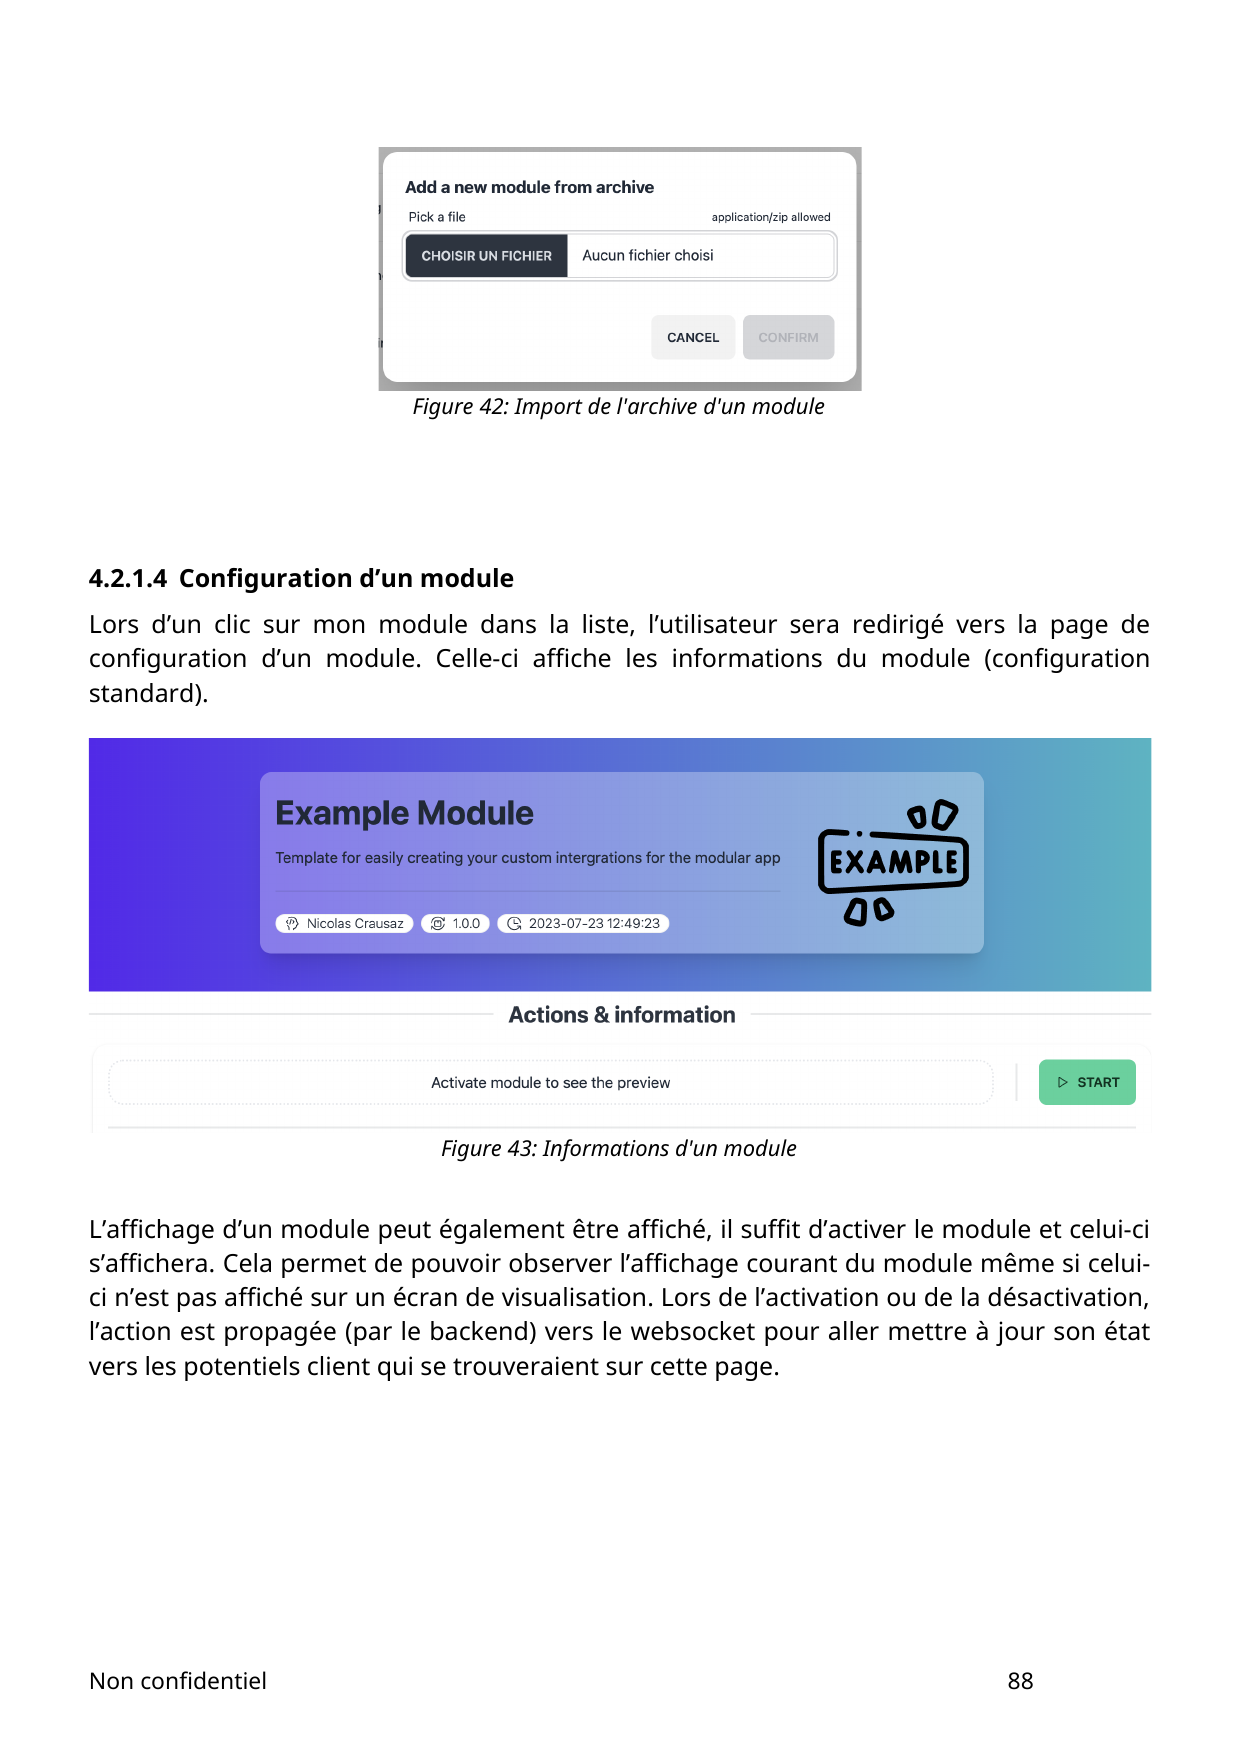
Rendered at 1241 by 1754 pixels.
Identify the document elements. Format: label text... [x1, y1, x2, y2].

text Lors d’un clic sur mon module dans la liste, l’utilisateur sera redirigé vers la page de configuration d’un module. Celle-ci affiche les informations du module (configuration standard). [89, 607, 1152, 709]
text Figure 43: Informations d'un module [89, 1133, 1152, 1162]
text L’affichage d’un module peut également être affiché, il suffit d’activer le module et celui-ci s’affichera. Cela permet de pouvoir observer l’affichage courant du module même si celui-ci n’est pas affiché sur un écran de visualisation. Lors de l’activation ou de la désactivation, l’action est propagée (par le backend) vers le websocket pour aller mettre à jour son état vers les potentiels client qui se trouveraient sur cette page. [89, 1212, 1152, 1382]
subtitle Configuration d’un module [89, 561, 1152, 594]
picture [88, 738, 1152, 1133]
picture [378, 147, 862, 391]
text Figure 42: Import de l'archive d'un module [89, 391, 1152, 421]
